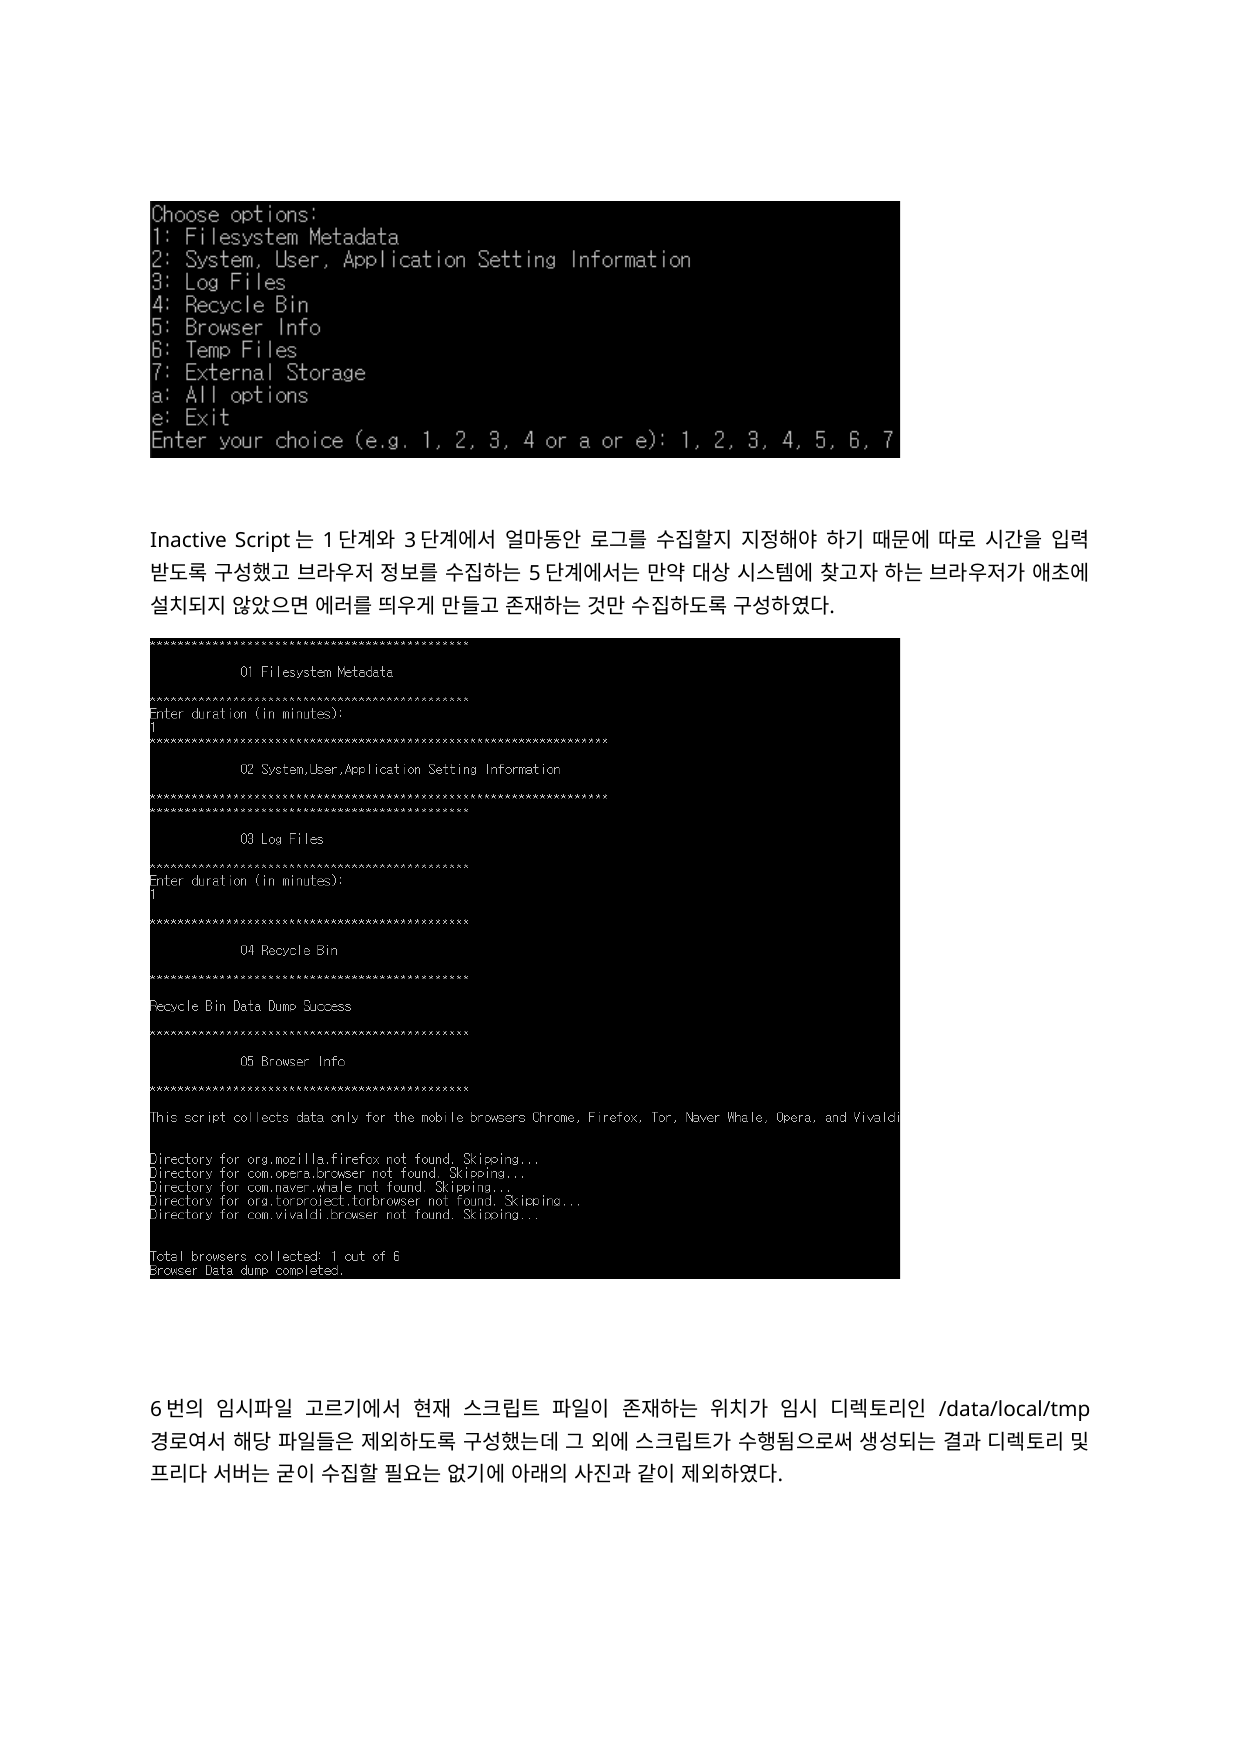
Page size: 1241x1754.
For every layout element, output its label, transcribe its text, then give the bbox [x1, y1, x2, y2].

text Inactive Script는 1단계와 3단계에서 얼마동안 로그를 수집할지 지정해야 하기 때문에 따로 시간을 입력 받도록 구성했고 브라우저 정보를 수집하는 5단계에서는 만약 대상 시스템에 찾고자 하는 브라우저가 애초에 설치되지 않았으면 에러를 띄우게 만들고 존재하는 것만 수집하도록 구성하였다. [150, 523, 1090, 619]
picture [150, 201, 901, 458]
picture [150, 638, 901, 1279]
text 6번의 임시파일 고르기에서 현재 스크립트 파일이 존재하는 위치가 임시 디렉토리인 /data/local/tmp 경로여서 해당 파일들은 제외하도록 구성했는데 그 외에 스크립트가 수행됨으로써 생성되는 결과 디렉토리 및 프리다 서버는 굳이 수집할 필요는 없기에 아래의 사진과 같이 제외하였다. [150, 1392, 1090, 1488]
